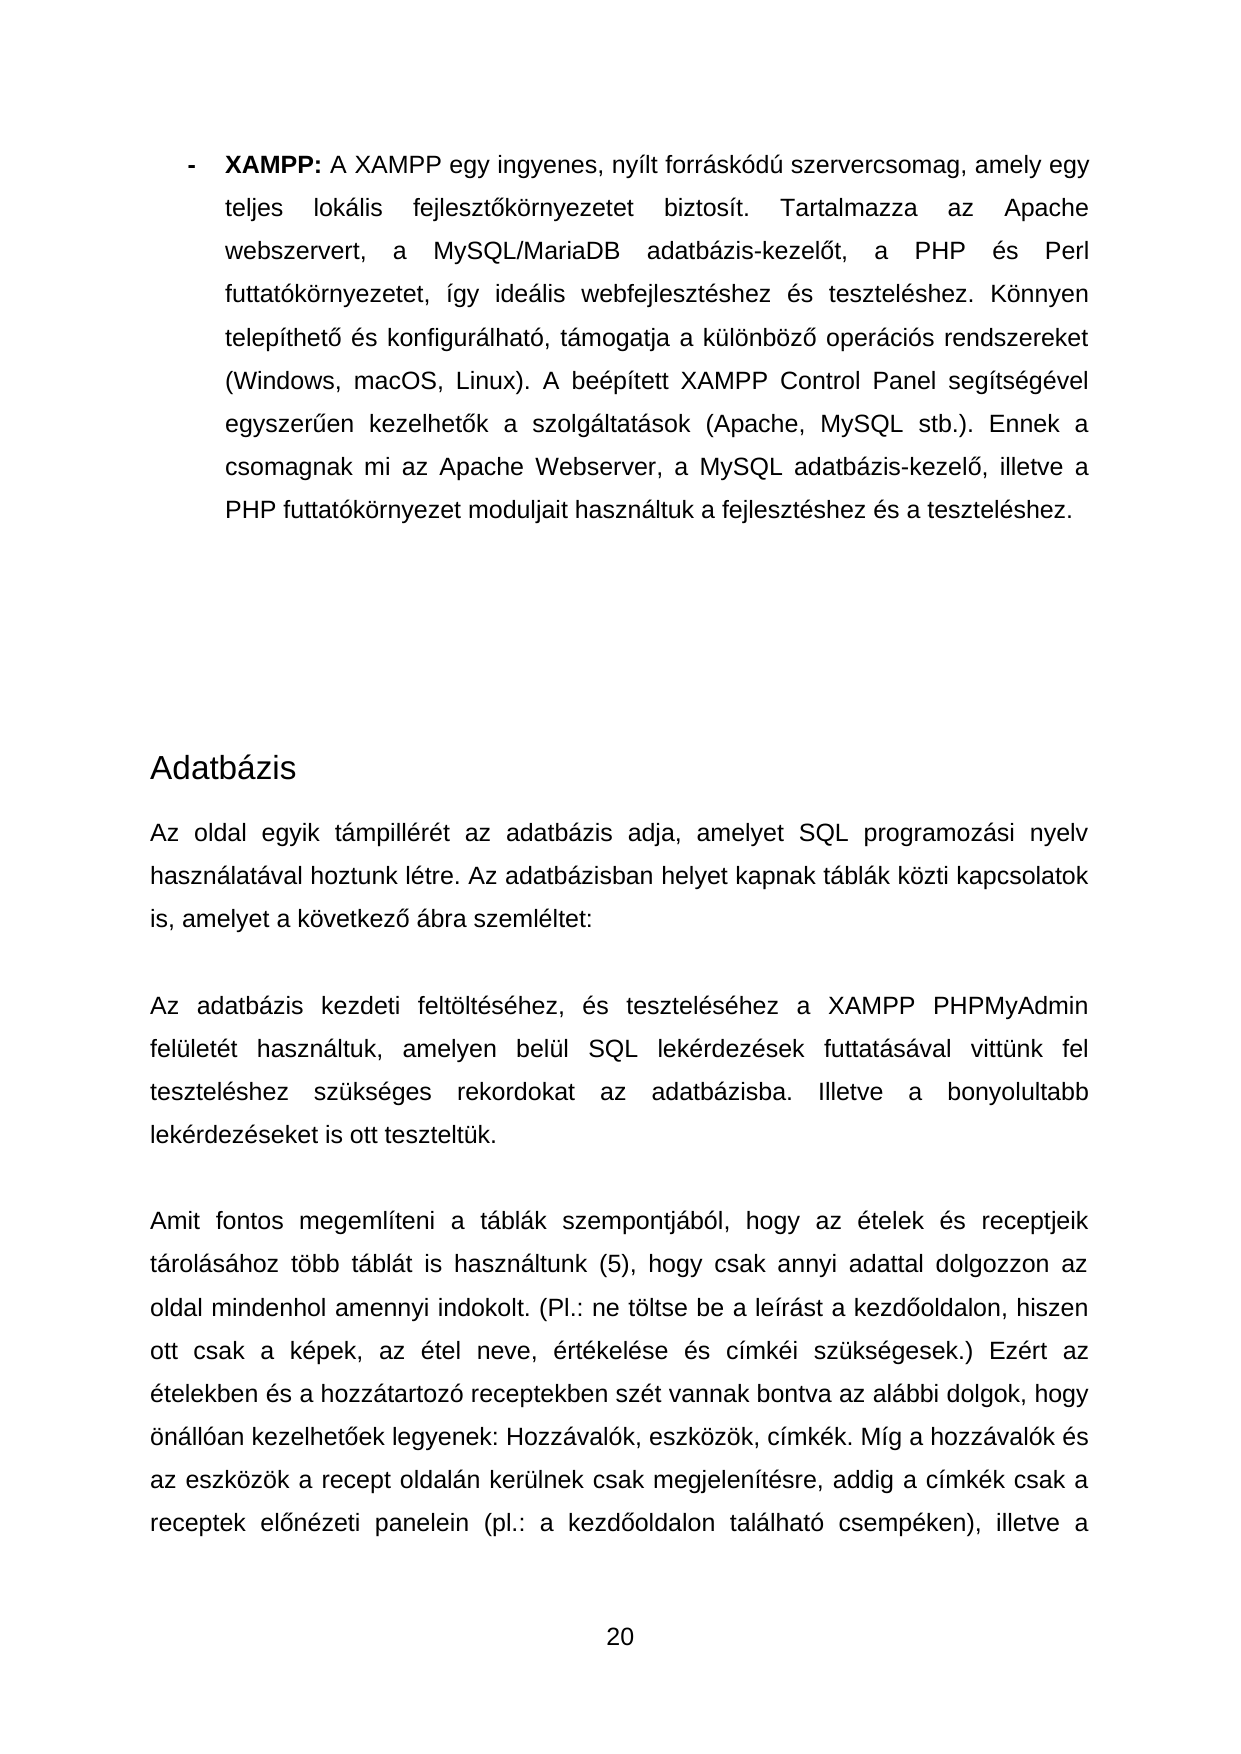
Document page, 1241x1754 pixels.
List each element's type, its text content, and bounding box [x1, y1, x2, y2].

subtitle Adatbázis [150, 748, 1090, 787]
text Az oldal egyik támpillérét az adatbázis adja, amelyet SQL programozási nyelv használatával hoztunk létre. Az adatbázisban helyet kapnak táblák közti kapcsolatok is, amelyet a következő ábra szemléltet: [150, 818, 1090, 933]
text Az adatbázis kezdeti feltöltéséhez, és teszteléséhez a XAMPP PHPMyAdmin felületét használtuk, amelyen belül SQL lekérdezések futtatásával vittünk fel teszteléshez szükséges rekordokat az adatbázisba. Illetve a bonyolultabb lekérdezéseket is ott teszteltük. [150, 991, 1090, 1149]
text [150, 1206, 1090, 1537]
list XAMPP: A XAMPP egy ingyenes, nyílt forráskódú szervercsomag, amely egy teljes lokális fejlesztőkörnyezetet biztosít. Tartalmazza az Apache webszervert, a MySQL/MariaDB adatbázis-kezelőt, a PHP és Perl futtatókörnyezetet, így ideális webfejlesztéshez és teszteléshez. Könnyen telepíthető és konfigurálható, támogatja a különböző operációs rendszereket (Windows, macOS, Linux). A beépített XAMPP Control Panel segítségével egyszerűen kezelhetők a szolgáltatások (Apache, MySQL stb.). Ennek a csomagnak mi az Apache Webserver, a MySQL adatbázis-kezelő, illetve a PHP futtatókörnyezet moduljait használtuk a fejlesztéshez és a teszteléshez. [187, 150, 1090, 524]
